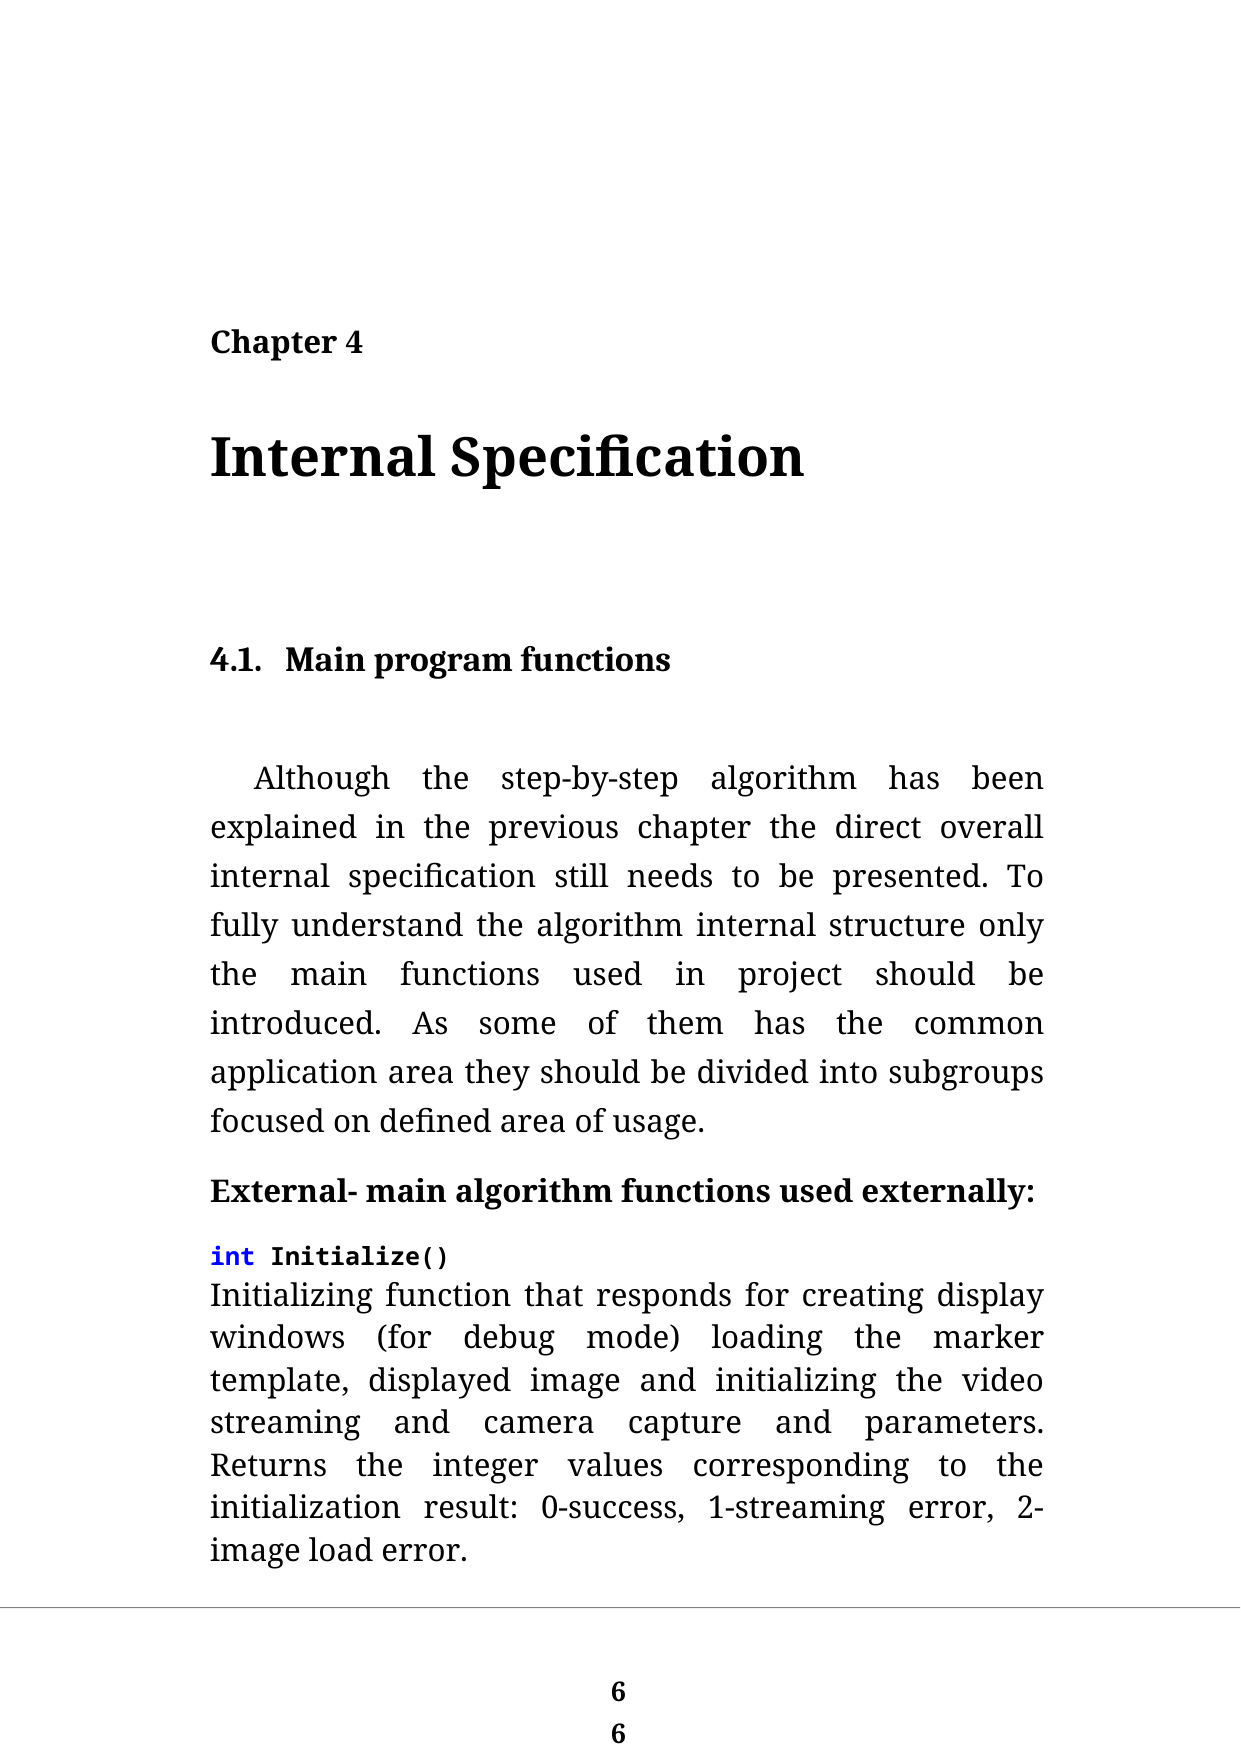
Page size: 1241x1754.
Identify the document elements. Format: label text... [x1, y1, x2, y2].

text External- main algorithm functions used externally: [210, 1169, 1045, 1211]
text Initializing function that responds for creating display windows (for debug mode) loading the marker template, displayed image and initializing the video streaming and camera capture and parameters. Returns the integer values corresponding to the initialization result: 0-success, 1-streaming error, 2-image load error. [210, 1272, 1045, 1571]
text Chapter 4 [210, 319, 1045, 362]
subtitle Internal Specification [210, 418, 1045, 492]
subtitle Main program functions [210, 639, 1045, 680]
text int Initialize() [210, 1238, 1045, 1272]
text Although the step-by-step algorithm has been explained in the previous chapter the direct overall internal specification still needs to be presented. To fully understand the algorithm internal structure only the main functions used in project should be introduced. As some of them has the common application area they should be divided into subgroups focused on defined area of usage. [210, 756, 1045, 1141]
